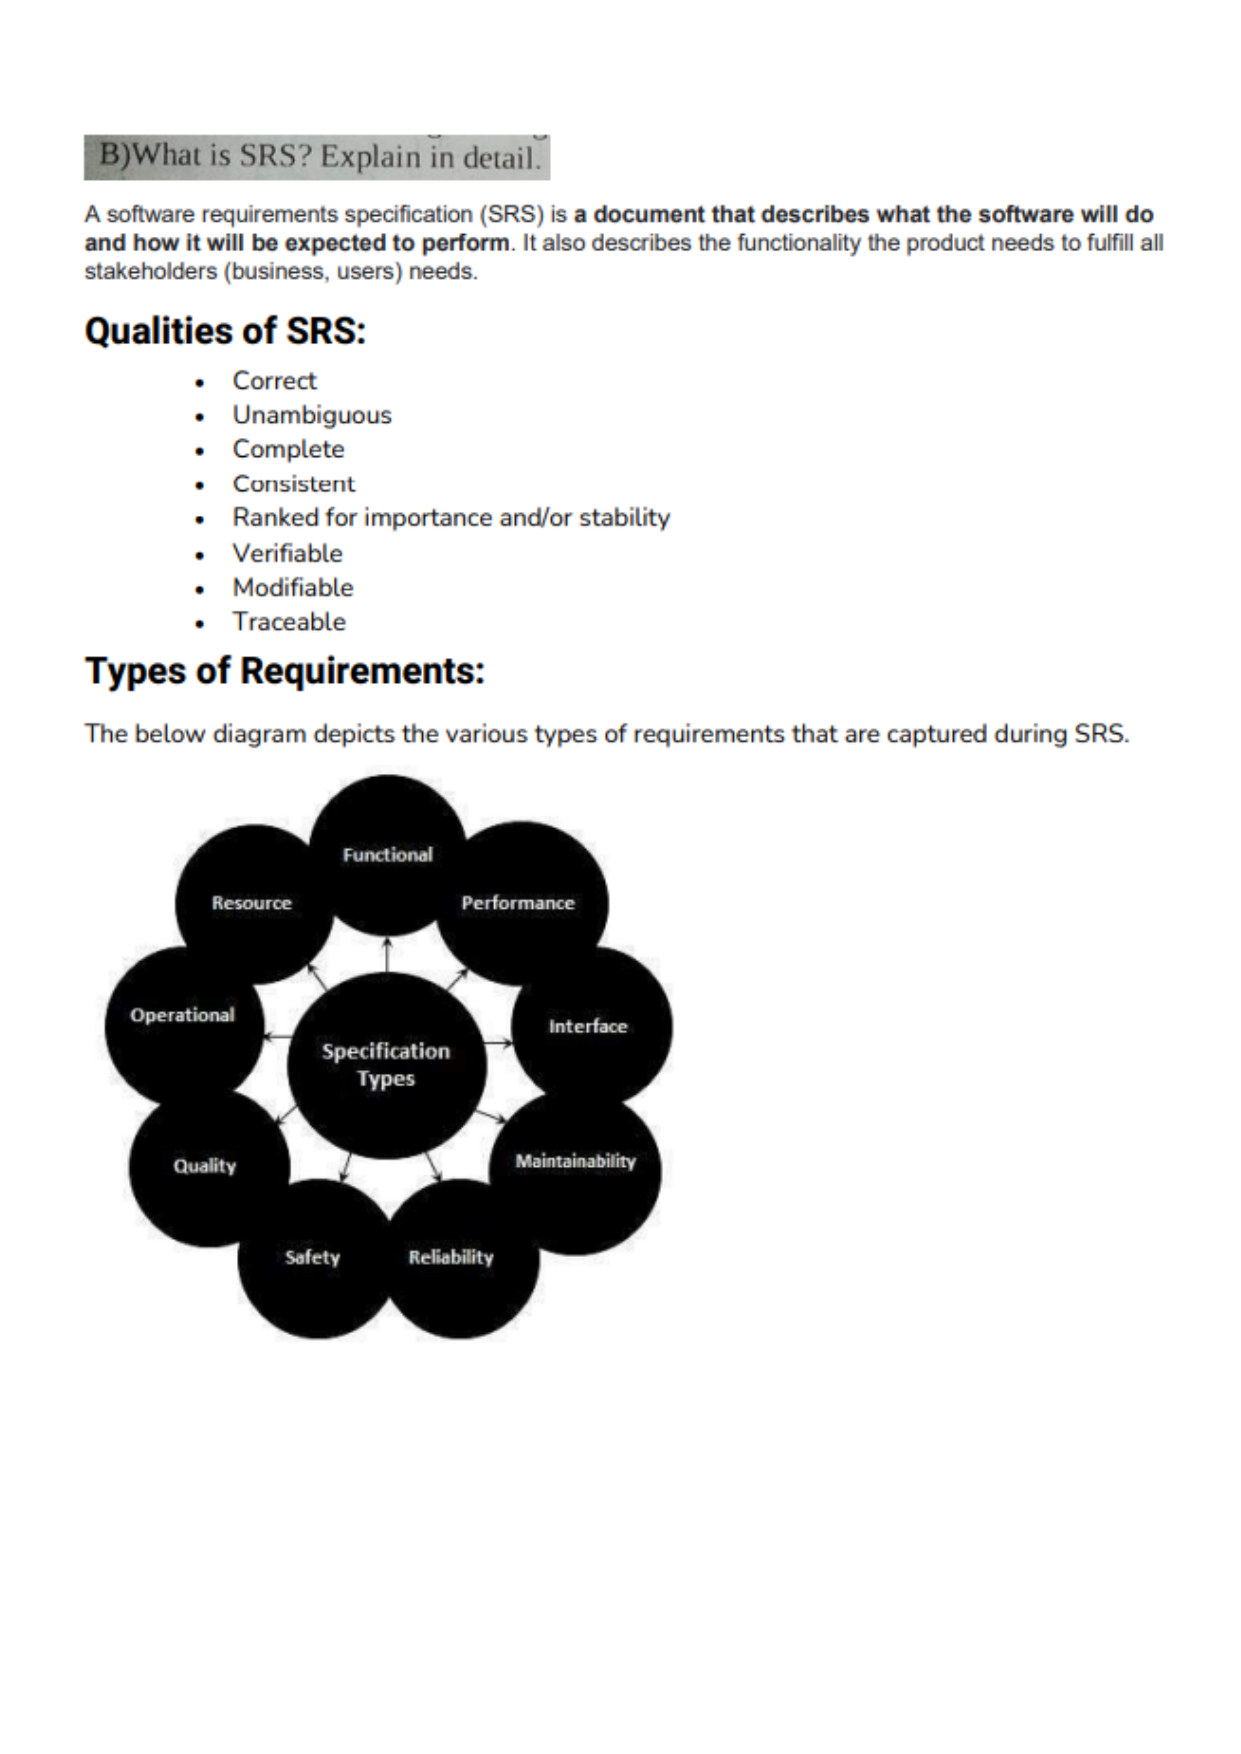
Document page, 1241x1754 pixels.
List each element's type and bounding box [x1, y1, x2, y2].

picture [75, 122, 1190, 1388]
